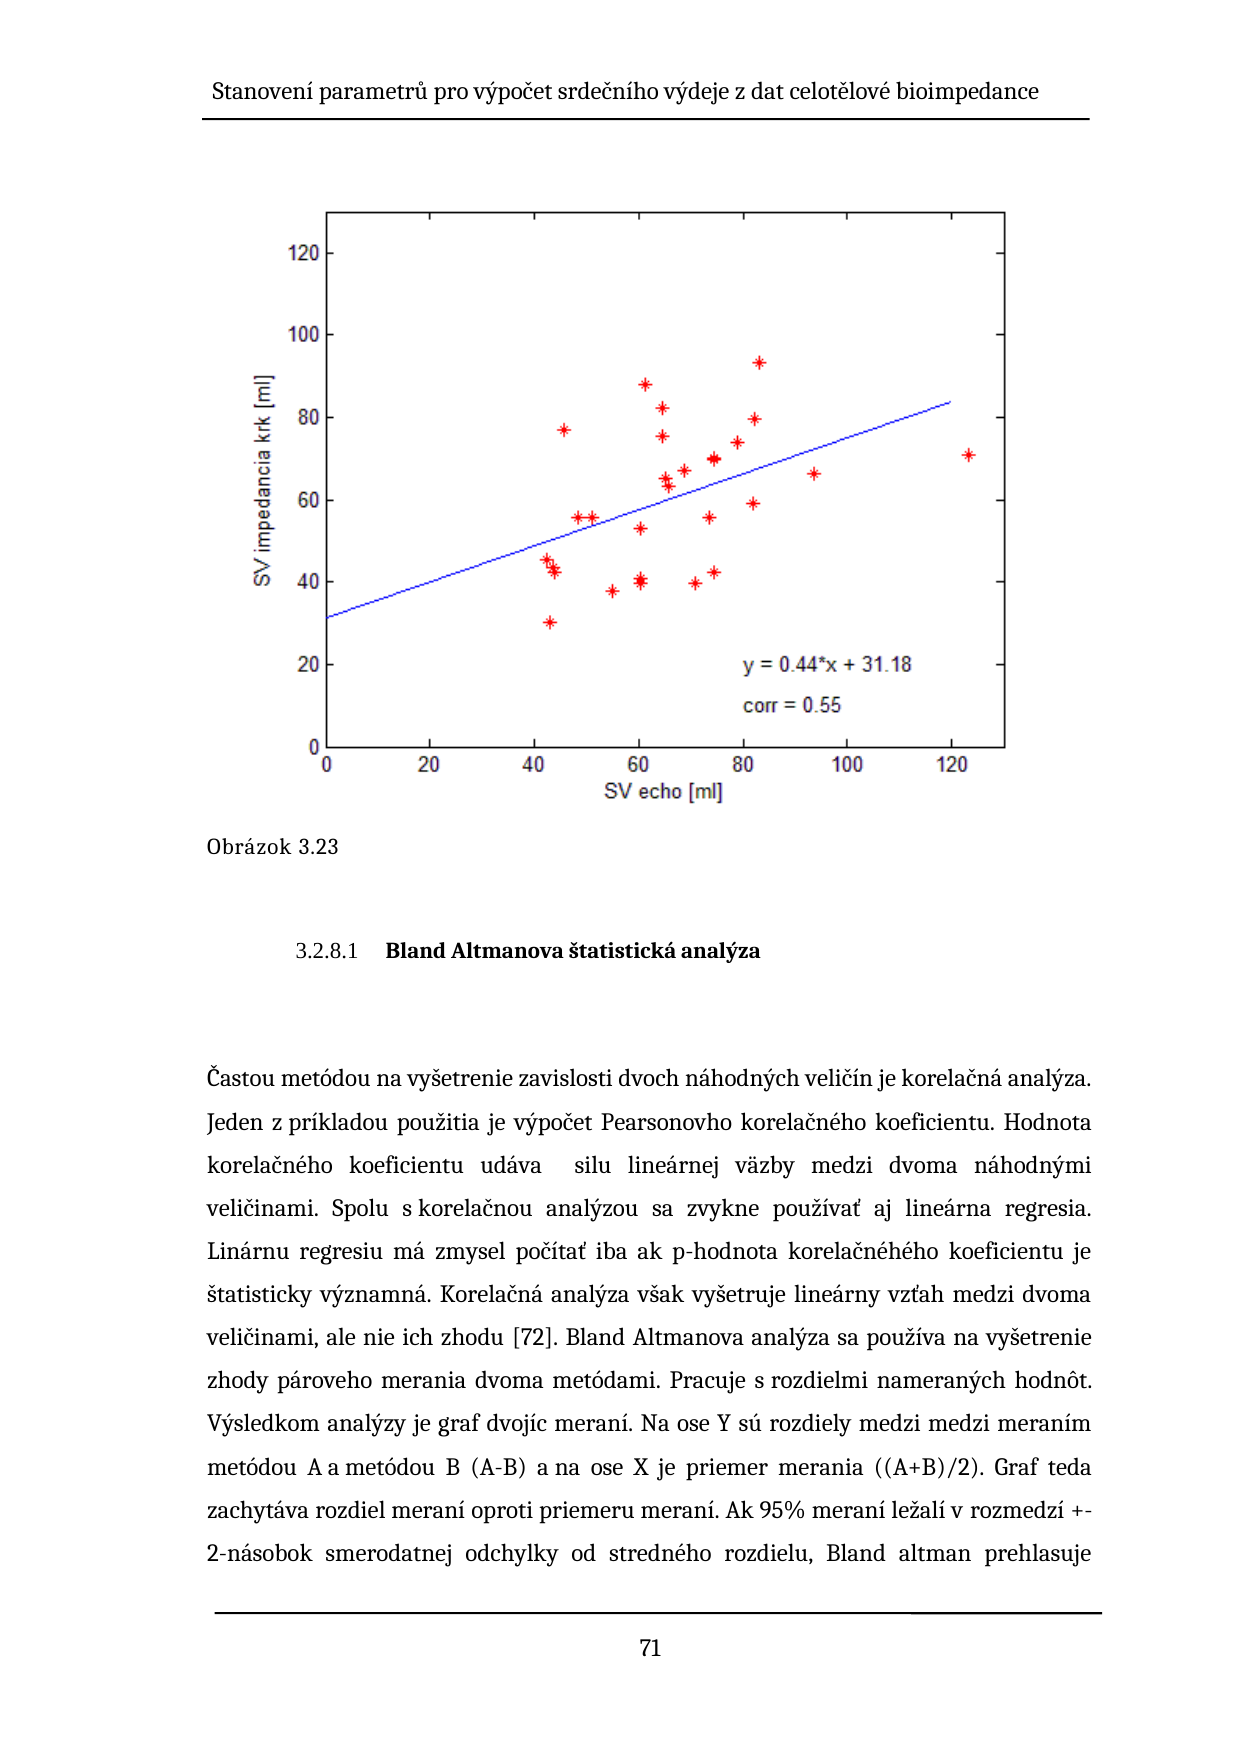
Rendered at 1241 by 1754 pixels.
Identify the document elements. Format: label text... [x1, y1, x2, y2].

subtitle Bland Altmanova štatistická analýza [295, 937, 1092, 964]
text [207, 1064, 1092, 1567]
picture [212, 162, 1087, 819]
